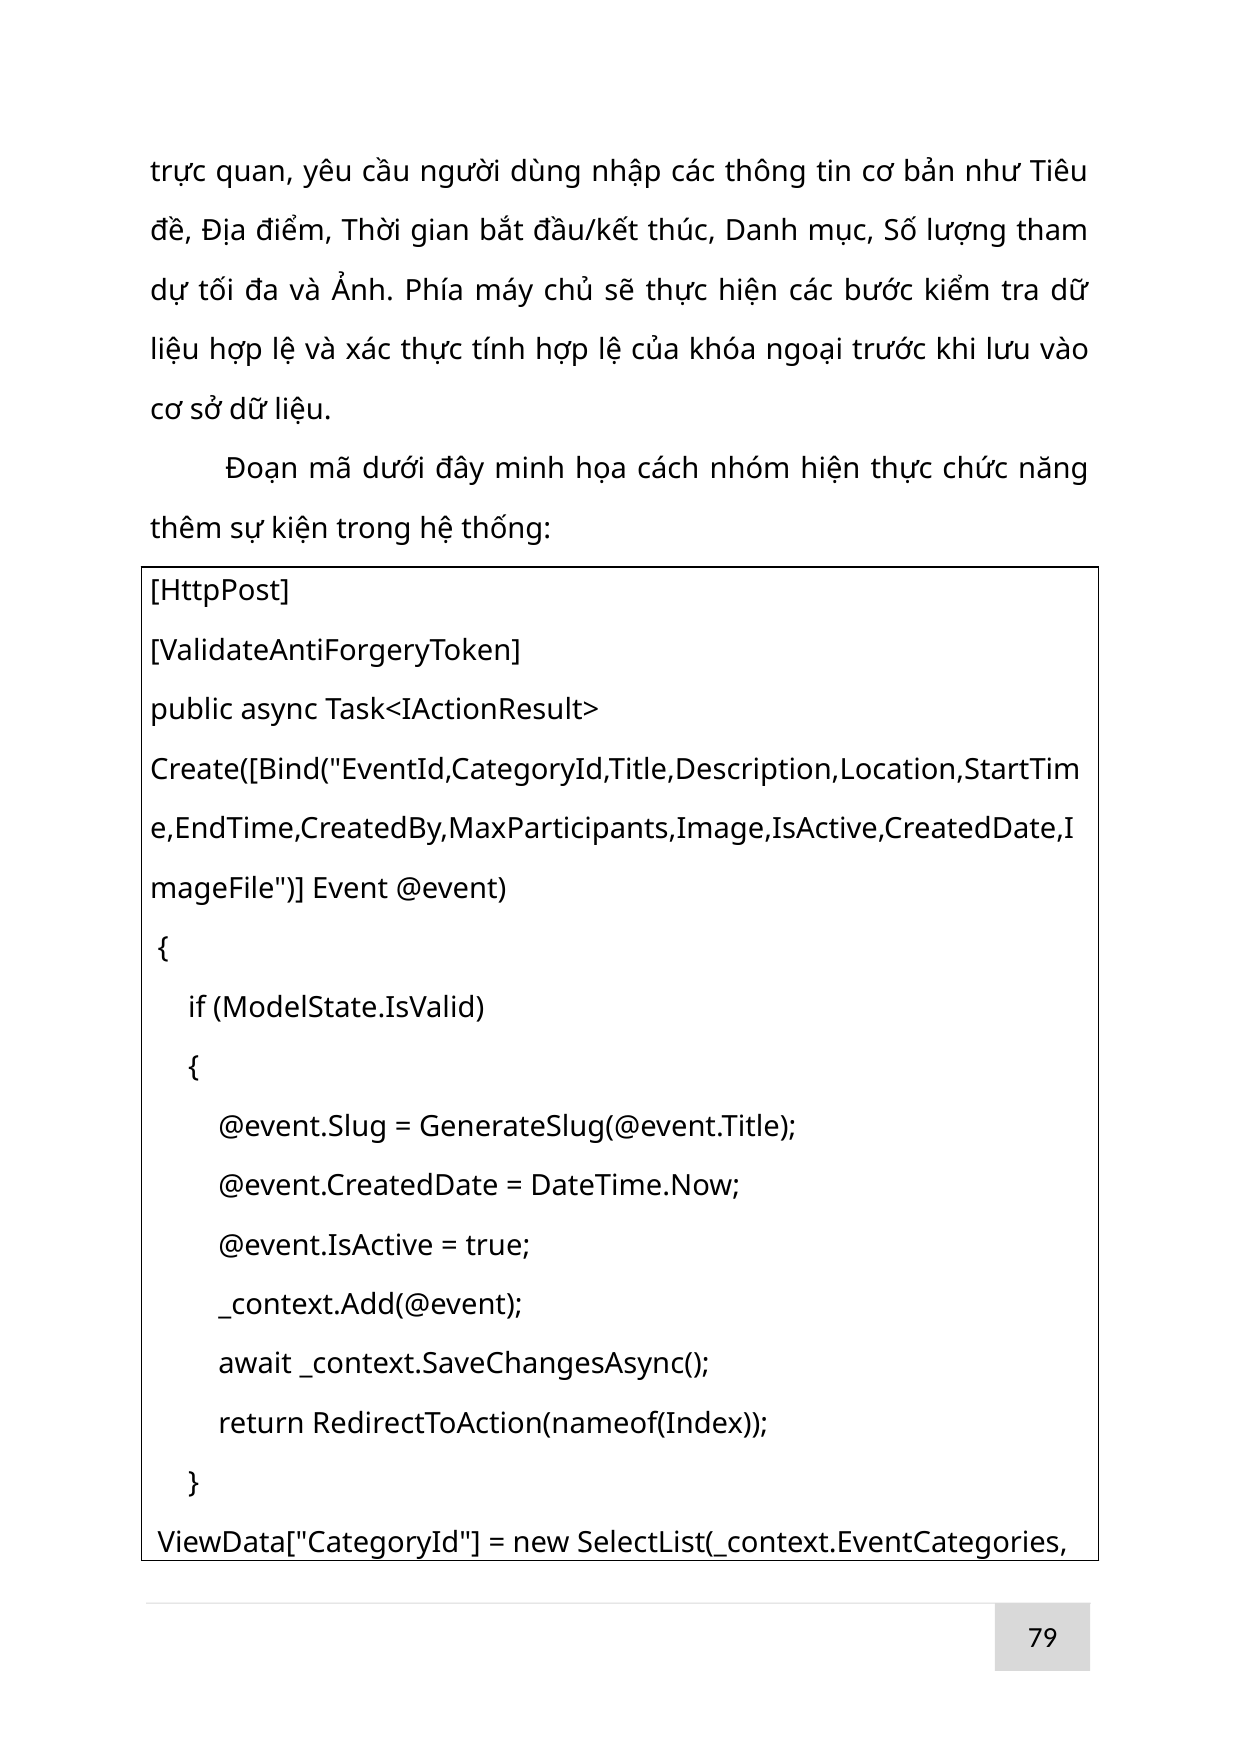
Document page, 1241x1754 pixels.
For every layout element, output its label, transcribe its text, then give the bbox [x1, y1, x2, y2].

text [150, 150, 1090, 428]
text @event.Slug = GenerateSlug(@event.Title); [142, 1102, 1098, 1144]
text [142, 1518, 1098, 1560]
text await _context.SaveChangesAsync(); [142, 1339, 1098, 1382]
text { [142, 1042, 1098, 1085]
text @event.CreatedDate = DateTime.Now; [142, 1161, 1098, 1204]
text if (ModelState.IsValid) [142, 983, 1098, 1026]
text @event.IsActive = true; [142, 1221, 1098, 1263]
text [ValidateAntiForgeryToken] [142, 626, 1098, 669]
text Đoạn mã dưới đây minh họa cách nhóm hiện thực chức năng thêm sự kiện trong hệ thống: [150, 447, 1090, 547]
text return RedirectToAction(nameof(Index)); [142, 1399, 1098, 1442]
text _context.Add(@event); [142, 1280, 1098, 1323]
text public async Task<IActionResult> Create([Bind("EventId,CategoryId,Title,Description,Location,StartTime,EndTime,CreatedBy,MaxParticipants,Image,IsActive,CreatedDate,ImageFile")] Event @event) [142, 685, 1098, 907]
text [HttpPost] [142, 568, 1098, 609]
text } [142, 1458, 1098, 1501]
text { [142, 923, 1098, 966]
